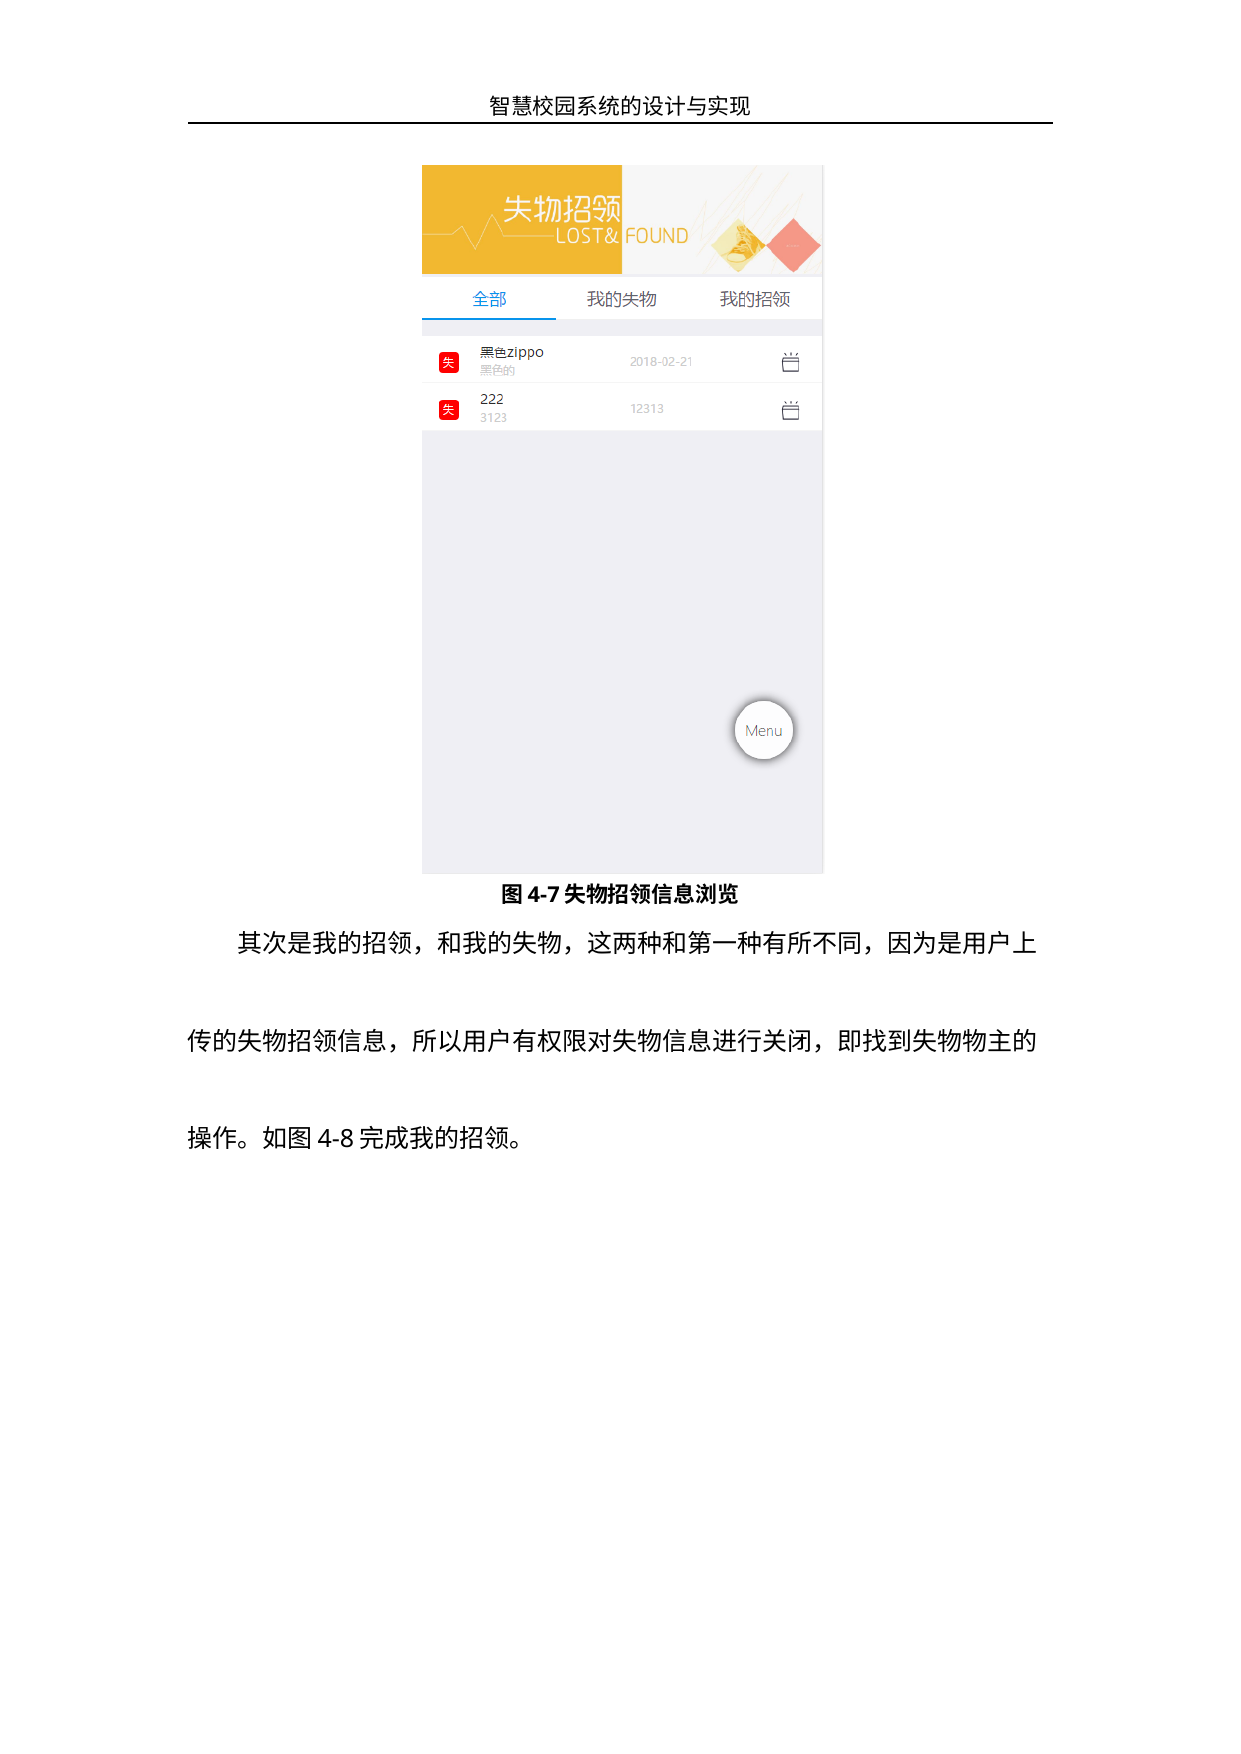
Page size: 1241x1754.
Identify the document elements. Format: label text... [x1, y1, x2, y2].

picture [422, 165, 825, 874]
text 其次是我的招领，和我的失物，这两种和第一种有所不同，因为是用户上传的失物招领信息，所以用户有权限对失物信息进行关闭，即找到失物物主的操作。如图4-8完成我的招领。 [187, 909, 1053, 1169]
text 图4-7失物招领信息浏览 [187, 877, 1053, 909]
